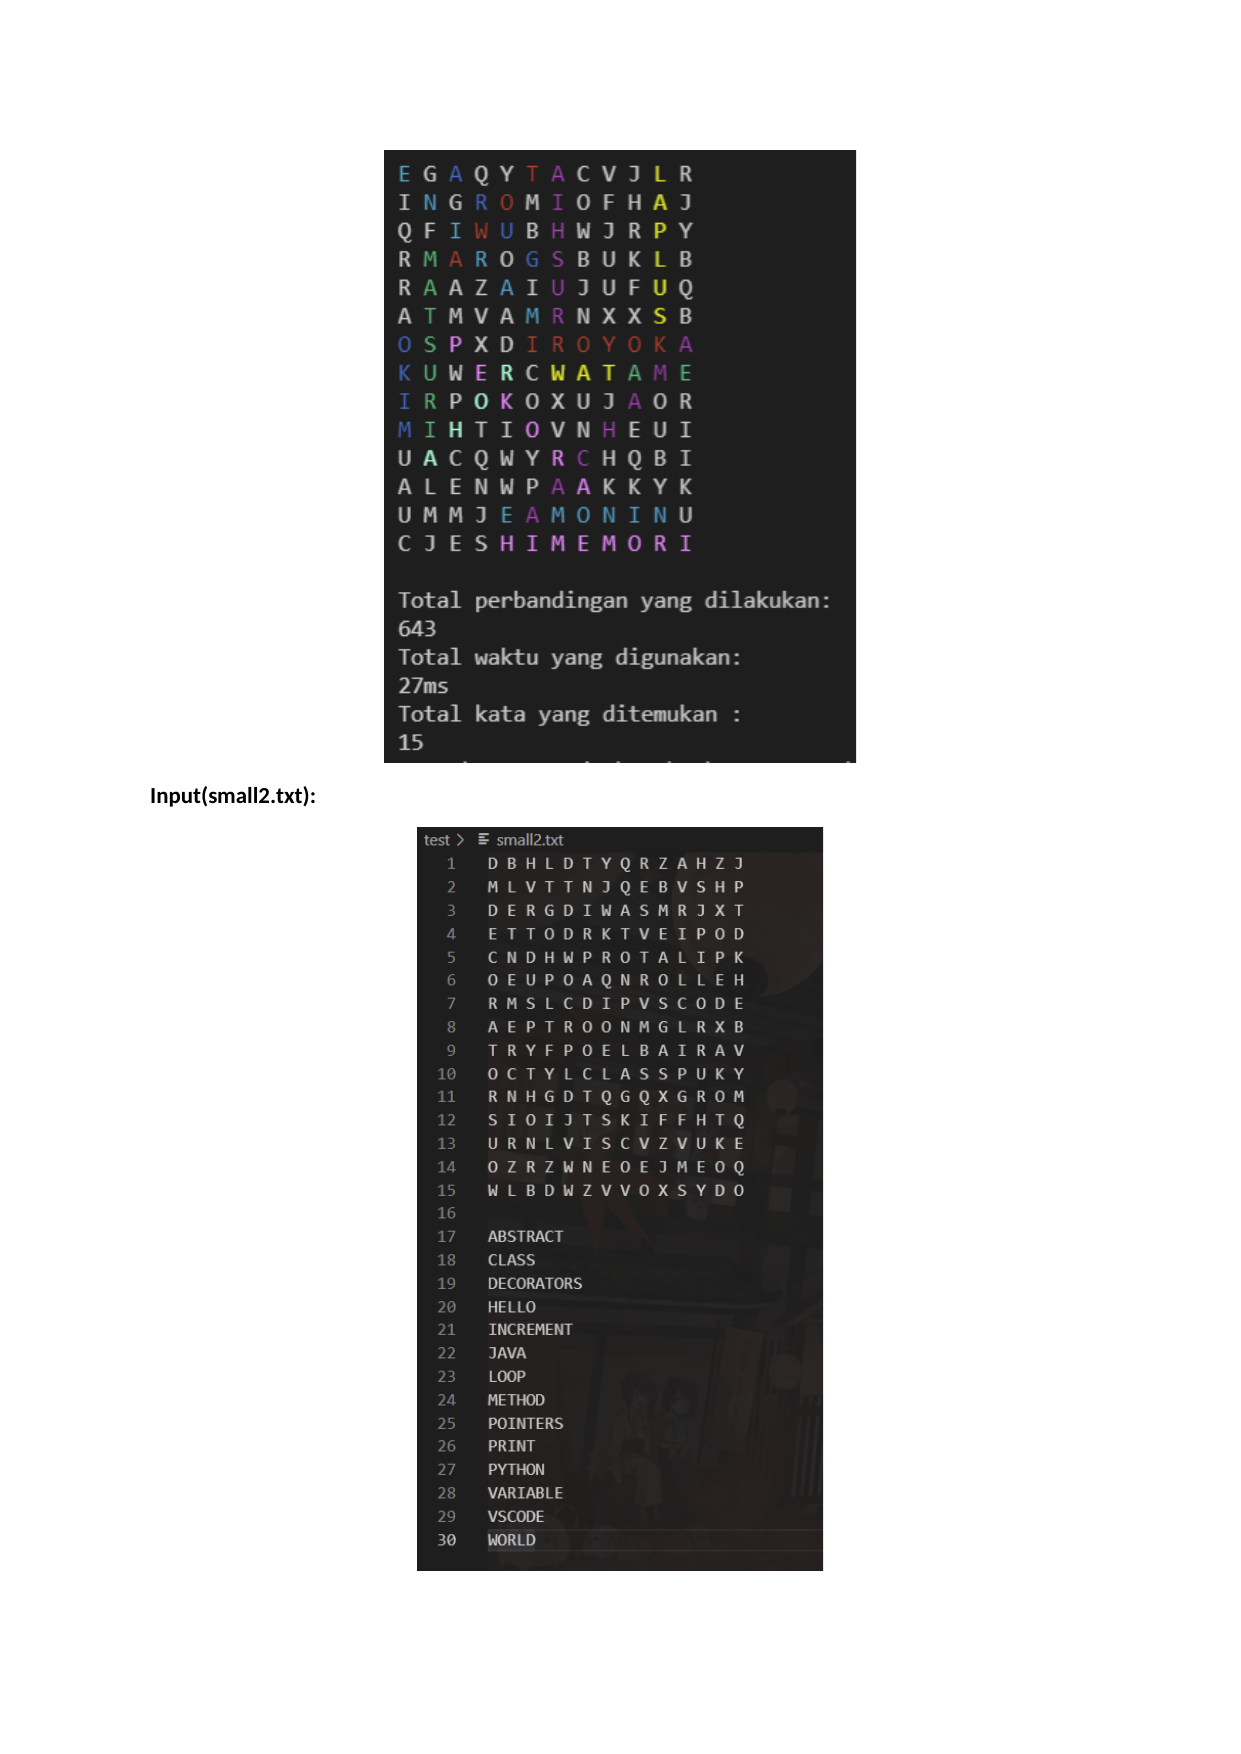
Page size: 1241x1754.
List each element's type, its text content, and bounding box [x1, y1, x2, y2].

picture [384, 150, 857, 763]
text Input(small2.txt): [150, 781, 1090, 809]
picture [417, 827, 824, 1571]
